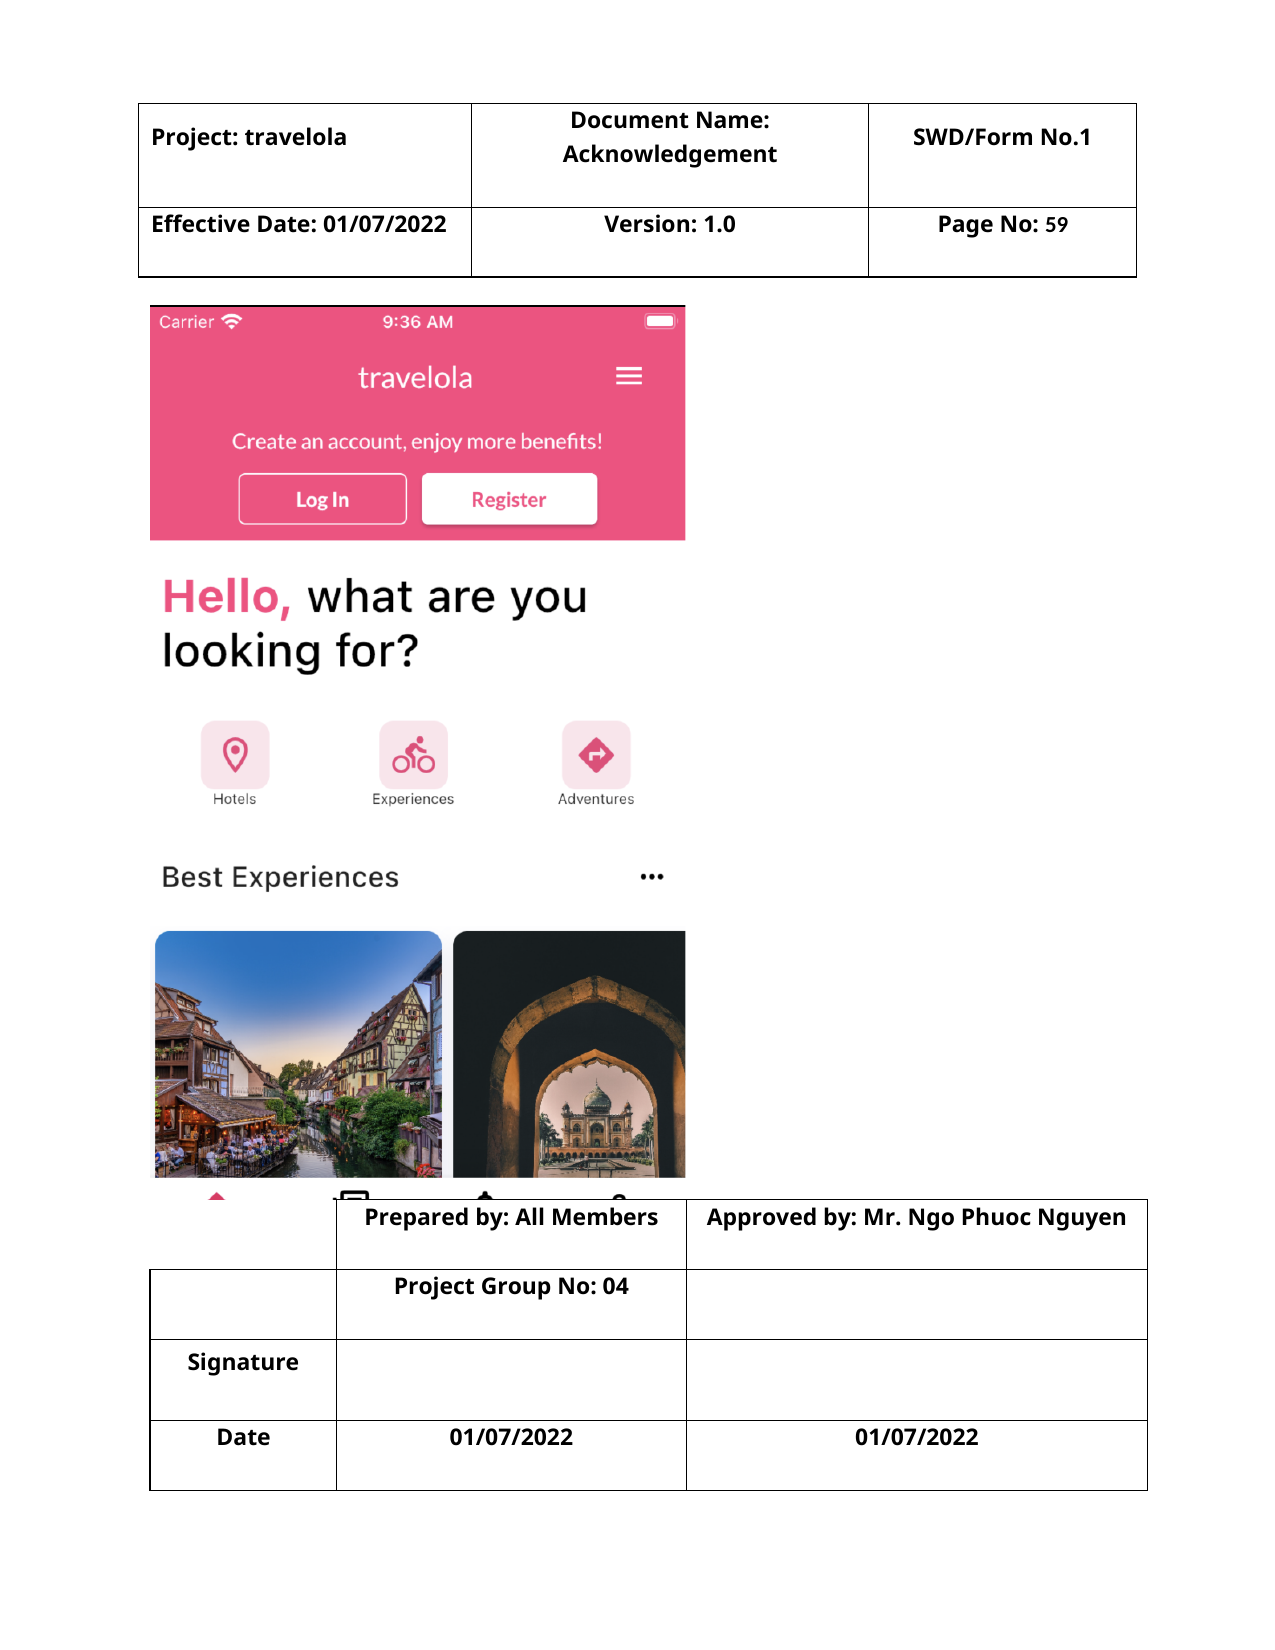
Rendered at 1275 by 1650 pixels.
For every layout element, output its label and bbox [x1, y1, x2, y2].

picture [150, 305, 686, 1200]
